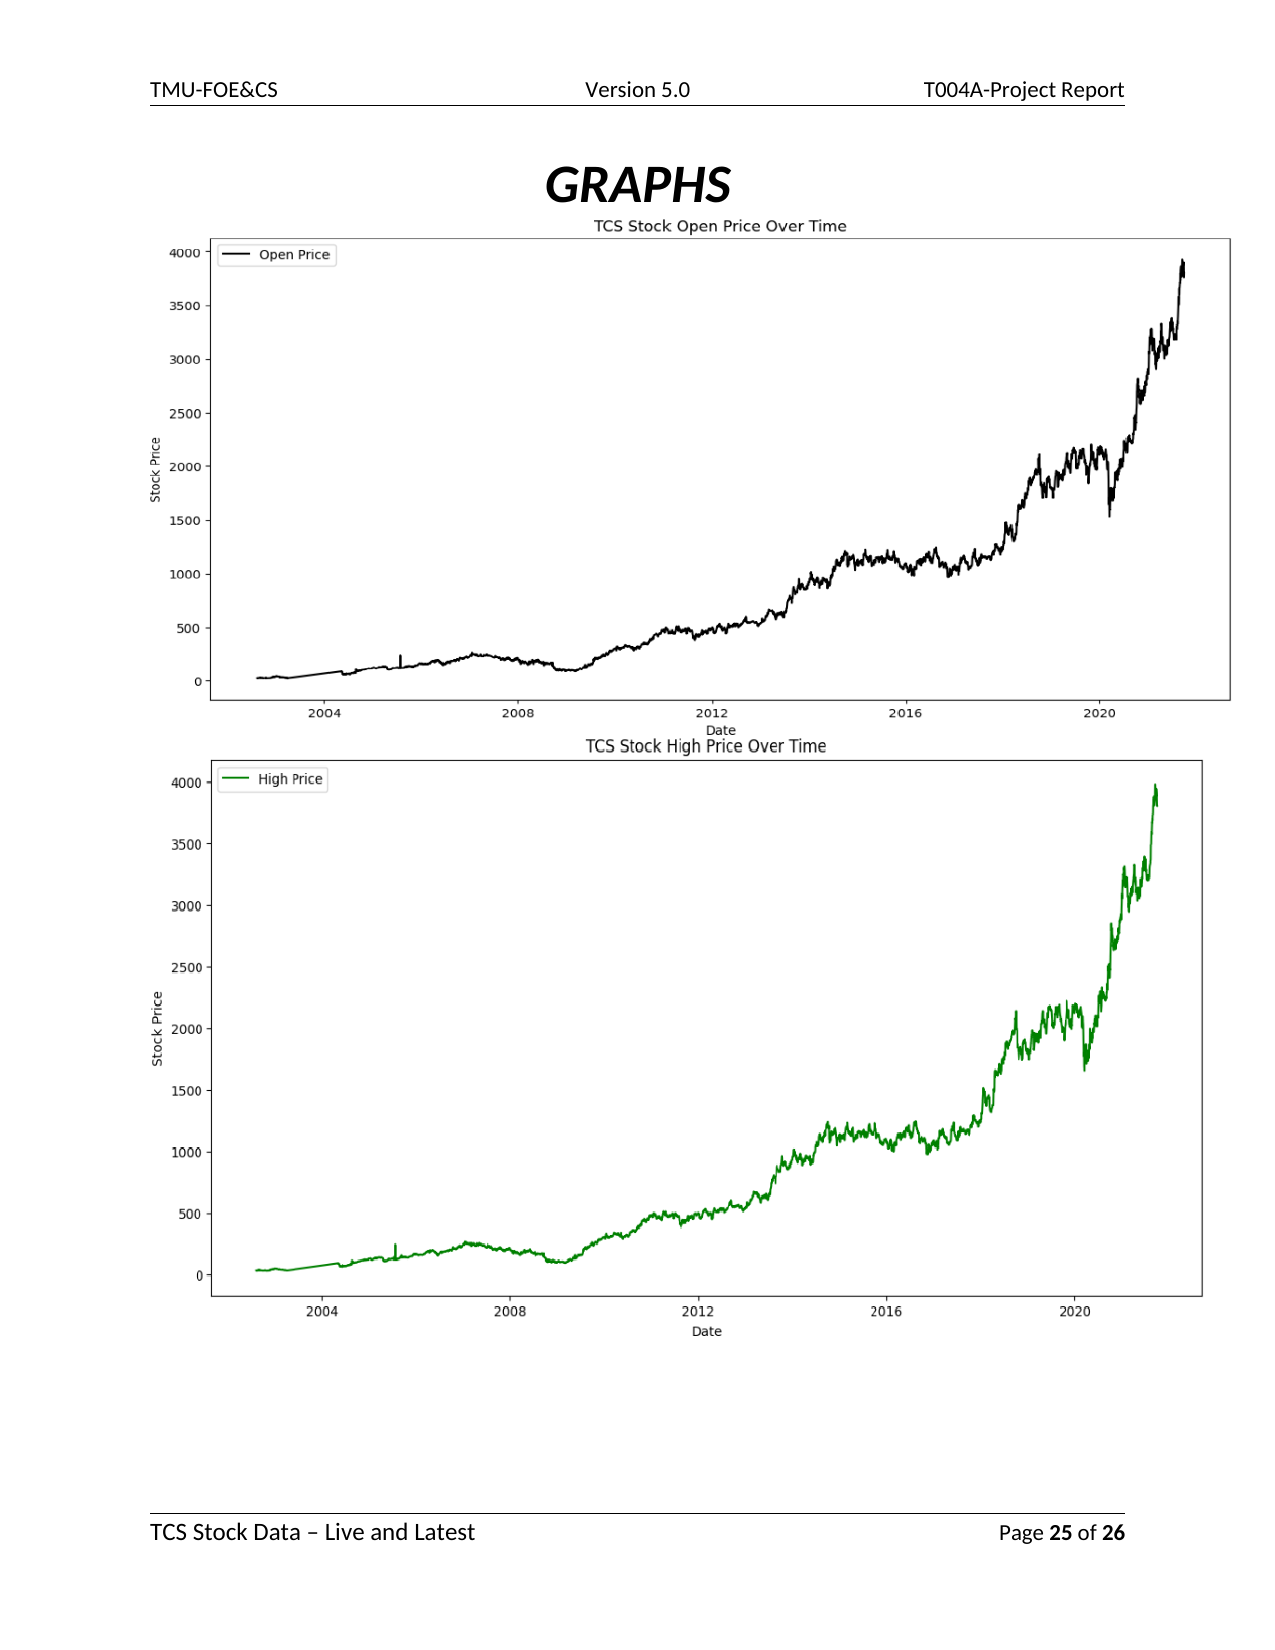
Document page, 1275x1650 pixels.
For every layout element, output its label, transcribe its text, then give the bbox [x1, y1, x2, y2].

text GRAPHS [150, 150, 1125, 216]
picture [150, 216, 1240, 1340]
